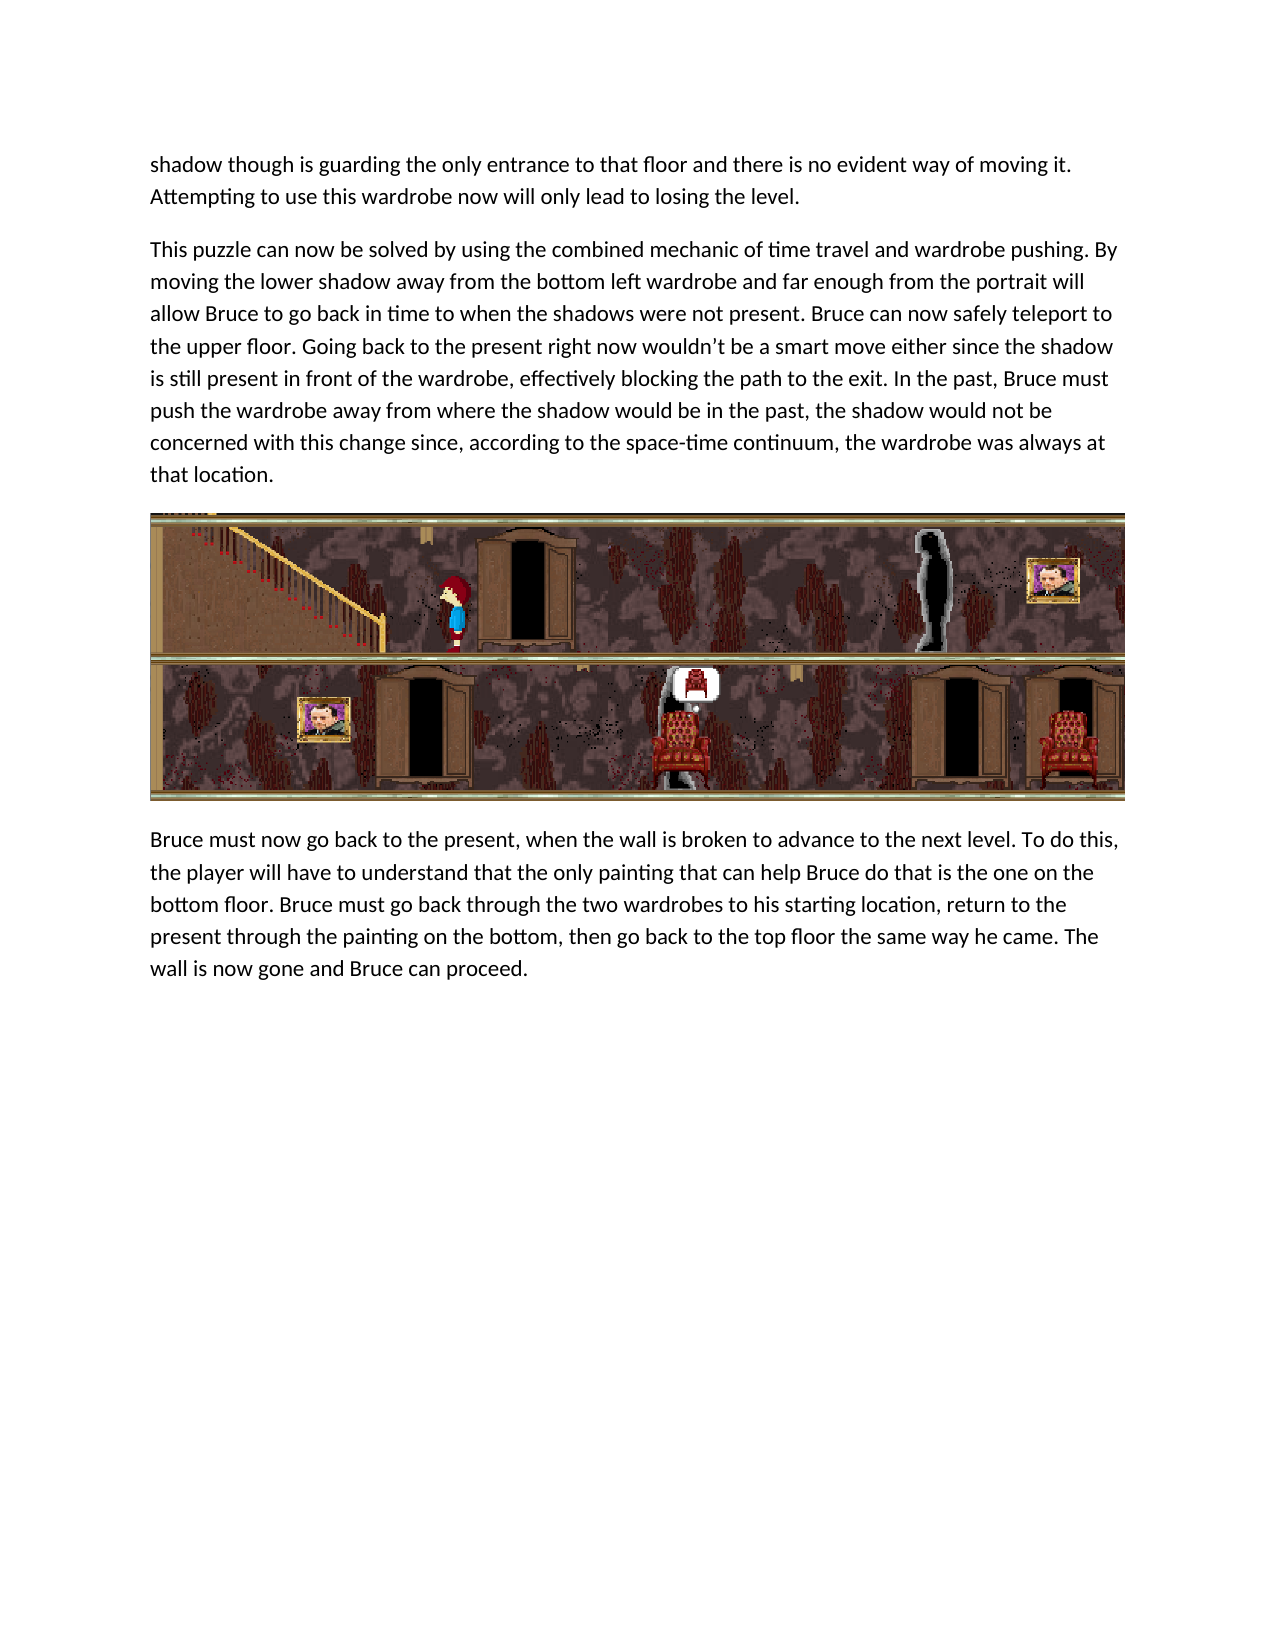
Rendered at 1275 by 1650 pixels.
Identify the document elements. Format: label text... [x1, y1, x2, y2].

text Bruce must now go back to the present, when the wall is broken to advance to the next level. To do this, the player will have to understand that the only painting that can help Bruce do that is the one on the bottom floor. Bruce must go back through the two wardrobes to his starting location, return to the present through the painting on the bottom, then go back to the top floor the same way he came. The wall is now gone and Bruce can proceed. [150, 825, 1125, 982]
text This puzzle can now be solved by using the combined mechanic of time travel and wardrobe pushing. By moving the lower shadow away from the bottom left wardrobe and far enough from the portrait will allow Bruce to go back in time to when the shadows were not present. Bruce can now safely teleport to the upper floor. Going back to the present right now wouldn’t be a smart move either since the shadow is still present in front of the wardrobe, effectively blocking the path to the exit. In the past, Bruce must push the wardrobe away from where the shadow would be in the past, the shadow would not be concerned with this change since, according to the space-time continuum, the wardrobe was always at that location. [150, 235, 1125, 488]
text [150, 150, 1125, 210]
picture [150, 513, 1125, 801]
